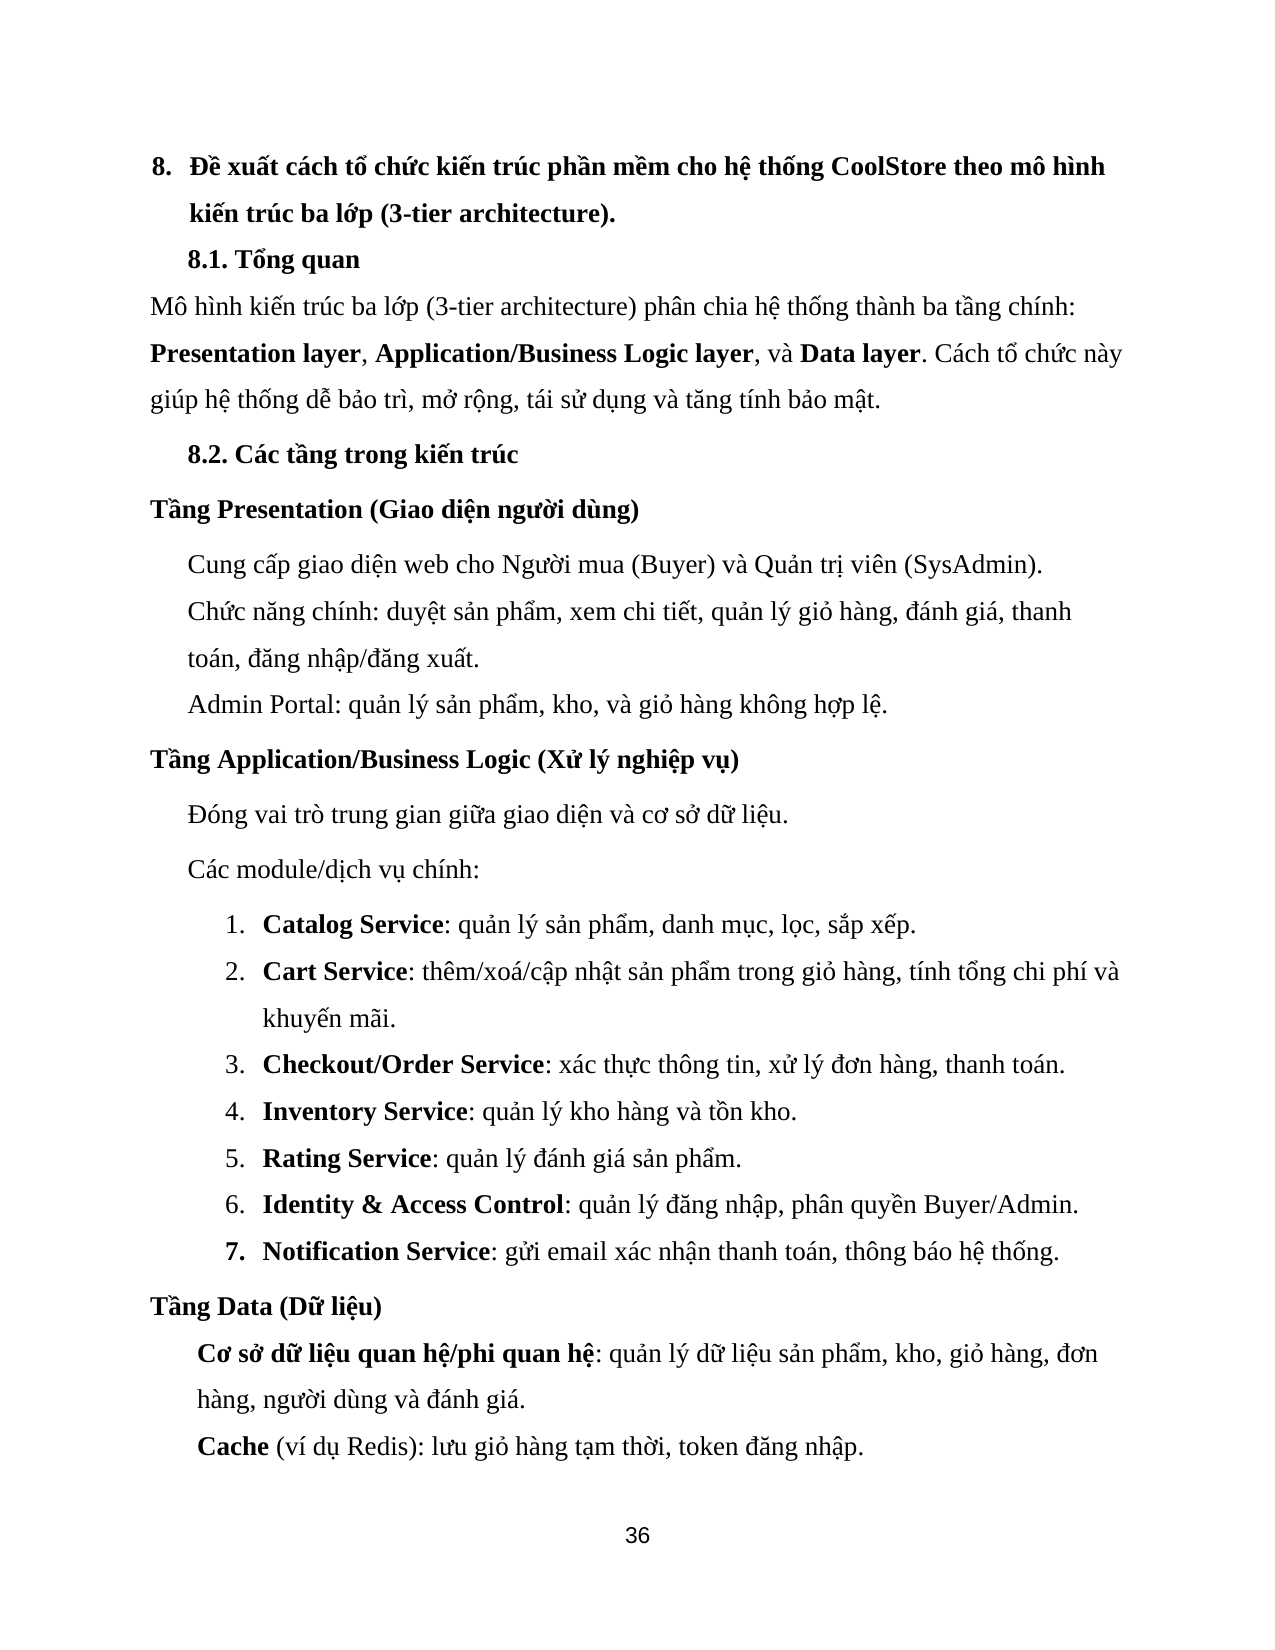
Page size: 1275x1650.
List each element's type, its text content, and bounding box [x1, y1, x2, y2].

text Mô hình kiến trúc ba lớp (3-tier architecture) phân chia hệ thống thành ba tầng chính: Presentation layer, Application/Business Logic layer, và Data layer. Cách tổ chức này giúp hệ thống dễ bảo trì, mở rộng, tái sử dụng và tăng tính bảo mật. [150, 290, 1125, 414]
list Các tầng trong kiến trúc [187, 438, 1125, 469]
list Rating Service: quản lý đánh giá sản phẩm. [225, 1142, 1125, 1173]
list Inventory Service: quản lý kho hàng và tồn kho. [225, 1095, 1125, 1126]
text Cung cấp giao diện web cho Người mua (Buyer) và Quản trị viên (SysAdmin). Chức năng chính: duyệt sản phẩm, xem chi tiết, quản lý giỏ hàng, đánh giá, thanh toán, đăng nhập/đăng xuất. Admin Portal: quản lý sản phẩm, kho, và giỏ hàng không hợp lệ. [187, 548, 1125, 719]
text Tầng Presentation (Giao diện người dùng) [150, 493, 1125, 524]
text Cơ sở dữ liệu quan hệ/phi quan hệ: quản lý dữ liệu sản phẩm, kho, giỏ hàng, đơn hàng, người dùng và đánh giá. [197, 1337, 1125, 1414]
list Đề xuất cách tổ chức kiến trúc phần mềm cho hệ thống CoolStore theo mô hình kiến trúc ba lớp (3-tier architecture). [152, 150, 1125, 228]
list Cart Service: thêm/xoá/cập nhật sản phẩm trong giỏ hàng, tính tổng chi phí và khuyến mãi. [225, 955, 1125, 1033]
text Cache (ví dụ Redis): lưu giỏ hàng tạm thời, token đăng nhập. [197, 1430, 1125, 1461]
text Các module/dịch vụ chính: [150, 853, 1125, 884]
list Tổng quan [187, 243, 1125, 274]
list Checkout/Order Service: xác thực thông tin, xử lý đơn hàng, thanh toán. [225, 1048, 1125, 1079]
text Đóng vai trò trung gian giữa giao diện và cơ sở dữ liệu. [150, 798, 1125, 829]
list Catalog Service: quản lý sản phẩm, danh mục, lọc, sắp xếp. [225, 908, 1125, 939]
text Tầng Application/Business Logic (Xử lý nghiệp vụ) [150, 743, 1125, 774]
text Tầng Data (Dữ liệu) [150, 1290, 1125, 1321]
list Notification Service: gửi email xác nhận thanh toán, thông báo hệ thống. [225, 1235, 1125, 1266]
list Identity & Access Control: quản lý đăng nhập, phân quyền Buyer/Admin. [225, 1188, 1125, 1219]
